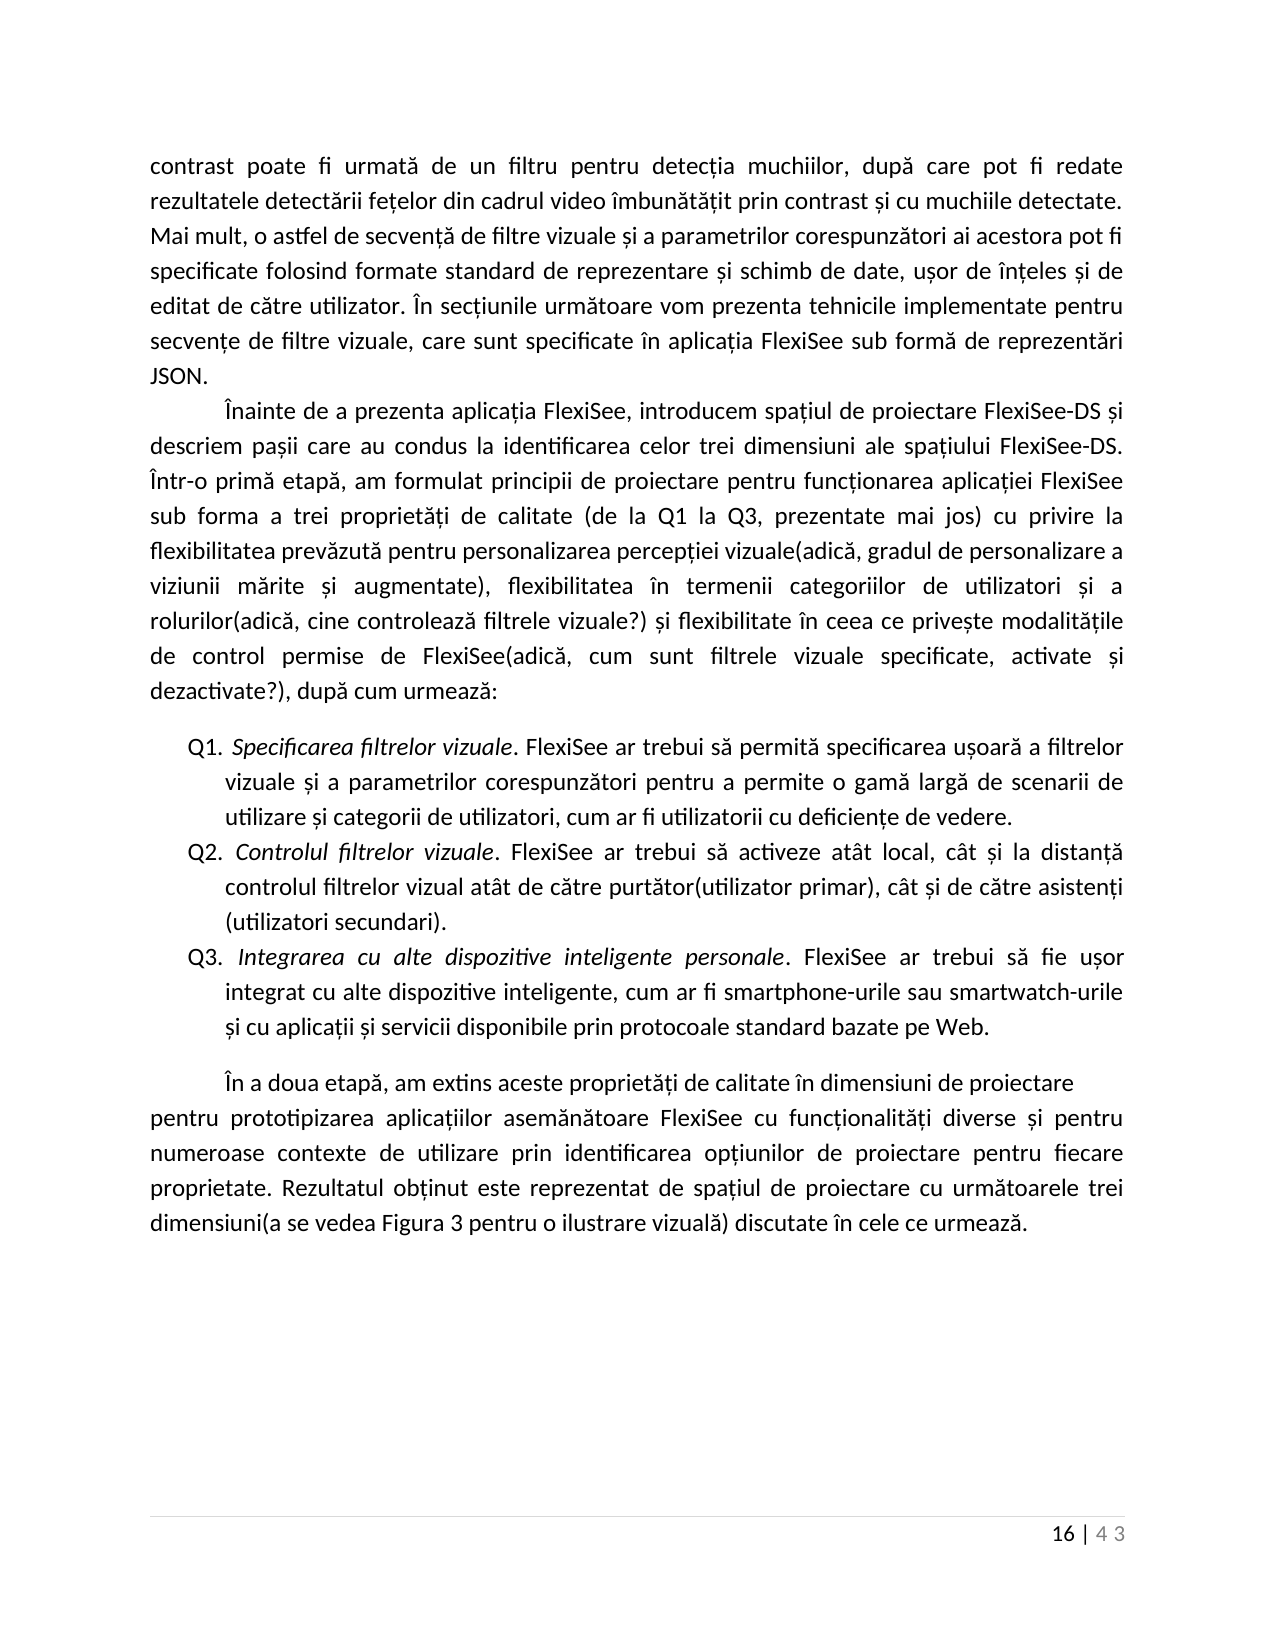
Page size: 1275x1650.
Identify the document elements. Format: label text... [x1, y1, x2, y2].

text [150, 150, 1125, 391]
list Integrarea cu alte dispozitive inteligente personale. FlexiSee ar trebui să fie ușor integrat cu alte dispozitive inteligente, cum ar fi smartphone-urile sau smartwatch-urile și cu aplicații și servicii disponibile prin protocoale standard bazate pe Web. [187, 941, 1125, 1041]
text În a doua etapă, am extins aceste proprietăți de calitate în dimensiuni de proiectare [187, 1067, 1125, 1097]
list Specificarea filtrelor vizuale. FlexiSee ar trebui să permită specificarea ușoară a filtrelor vizuale și a parametrilor corespunzători pentru a permite o gamă largă de scenarii de utilizare și categorii de utilizatori, cum ar fi utilizatorii cu deficiențe de vedere. [187, 731, 1125, 831]
list Controlul filtrelor vizuale. FlexiSee ar trebui să activeze atât local, cât și la distanță controlul filtrelor vizual atât de către purtător(utilizator primar), cât și de către asistenți (utilizatori secundari). [187, 836, 1125, 936]
text Înainte de a prezenta aplicația FlexiSee, introducem spațiul de proiectare FlexiSee-DS și descriem pașii care au condus la identificarea celor trei dimensiuni ale spațiului FlexiSee-DS. Într-o primă etapă, am formulat principii de proiectare pentru funcționarea aplicației FlexiSee sub forma a trei proprietăți de calitate (de la Q1 la Q3, prezentate mai jos) cu privire la flexibilitatea prevăzută pentru personalizarea percepției vizuale(adică, gradul de personalizare a viziunii mărite și augmentate), flexibilitatea în termenii categoriilor de utilizatori și a rolurilor(adică, cine controlează filtrele vizuale?) și flexibilitate în ceea ce privește modalitățile de control permise de FlexiSee(adică, cum sunt filtrele vizuale specificate, activate și dezactivate?), după cum urmează: [150, 395, 1125, 706]
text pentru prototipizarea aplicațiilor asemănătoare FlexiSee cu funcționalități diverse și pentru numeroase contexte de utilizare prin identificarea opțiunilor de proiectare pentru fiecare proprietate. Rezultatul obținut este reprezentat de spațiul de proiectare cu următoarele trei dimensiuni(a se vedea Figura 3 pentru o ilustrare vizuală) discutate în cele ce urmează. [150, 1102, 1125, 1237]
